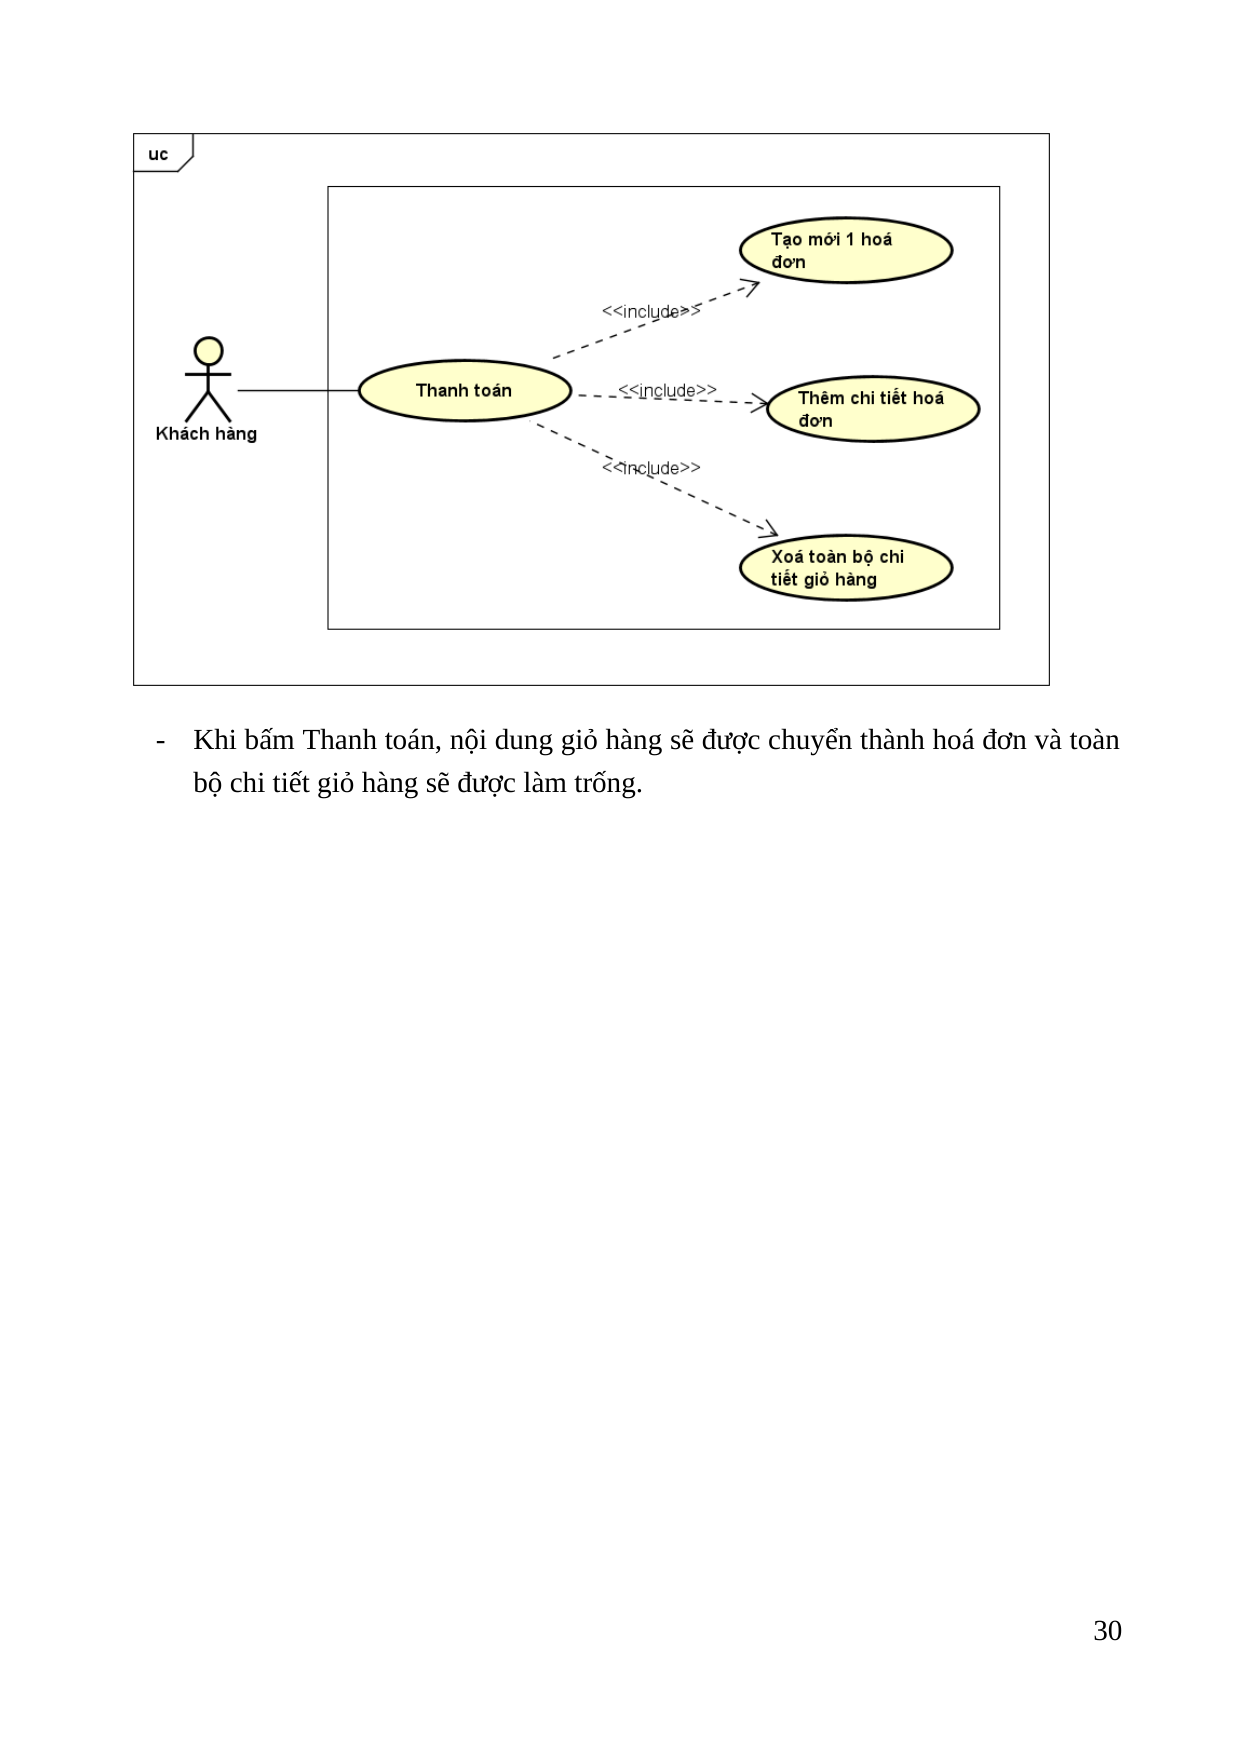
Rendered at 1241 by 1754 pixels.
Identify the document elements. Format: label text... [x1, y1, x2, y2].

list Khi bấm Thanh toán, nội dung giỏ hàng sẽ được chuyển thành hoá đơn và toàn bộ chi tiết giỏ hàng sẽ được làm trống. [156, 722, 1122, 799]
picture [118, 118, 1063, 700]
